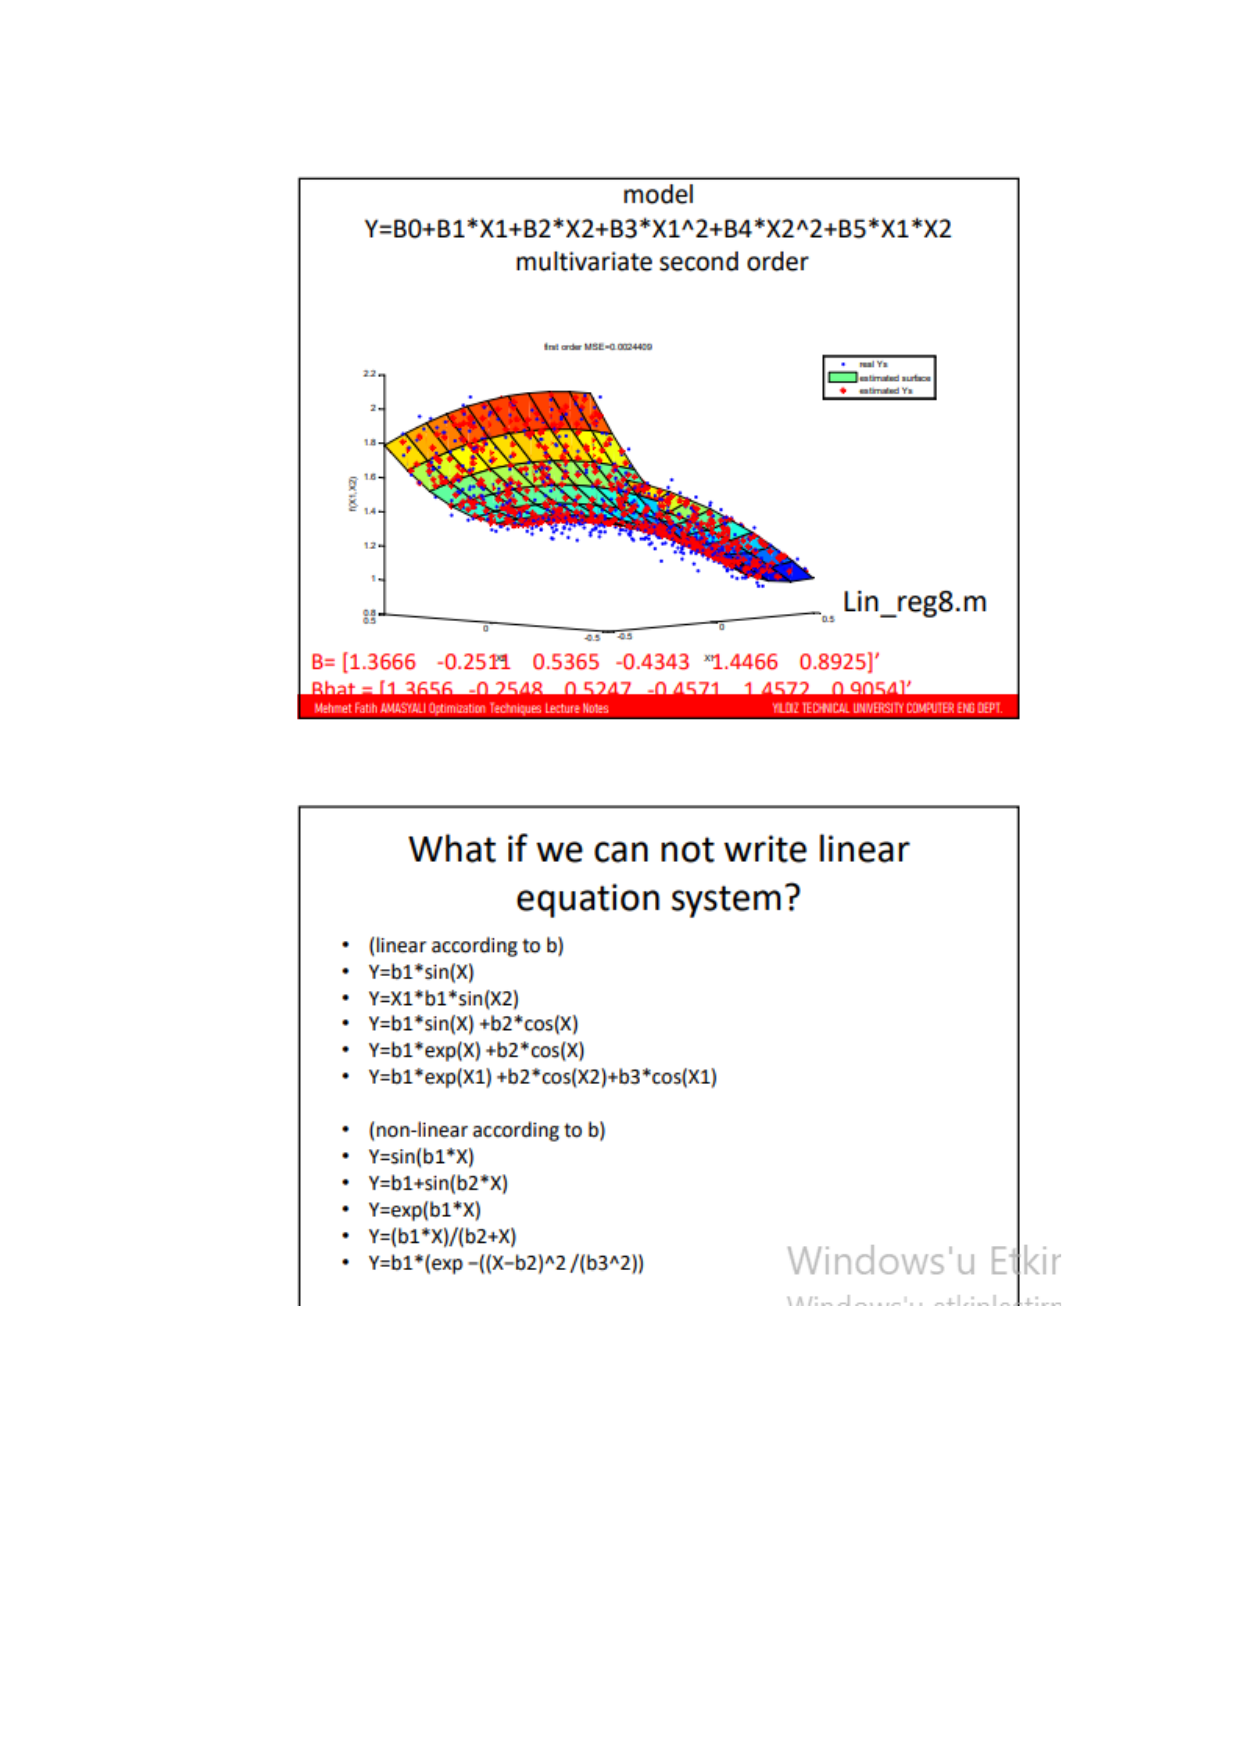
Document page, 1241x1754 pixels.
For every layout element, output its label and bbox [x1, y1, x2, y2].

picture [221, 147, 1062, 1306]
